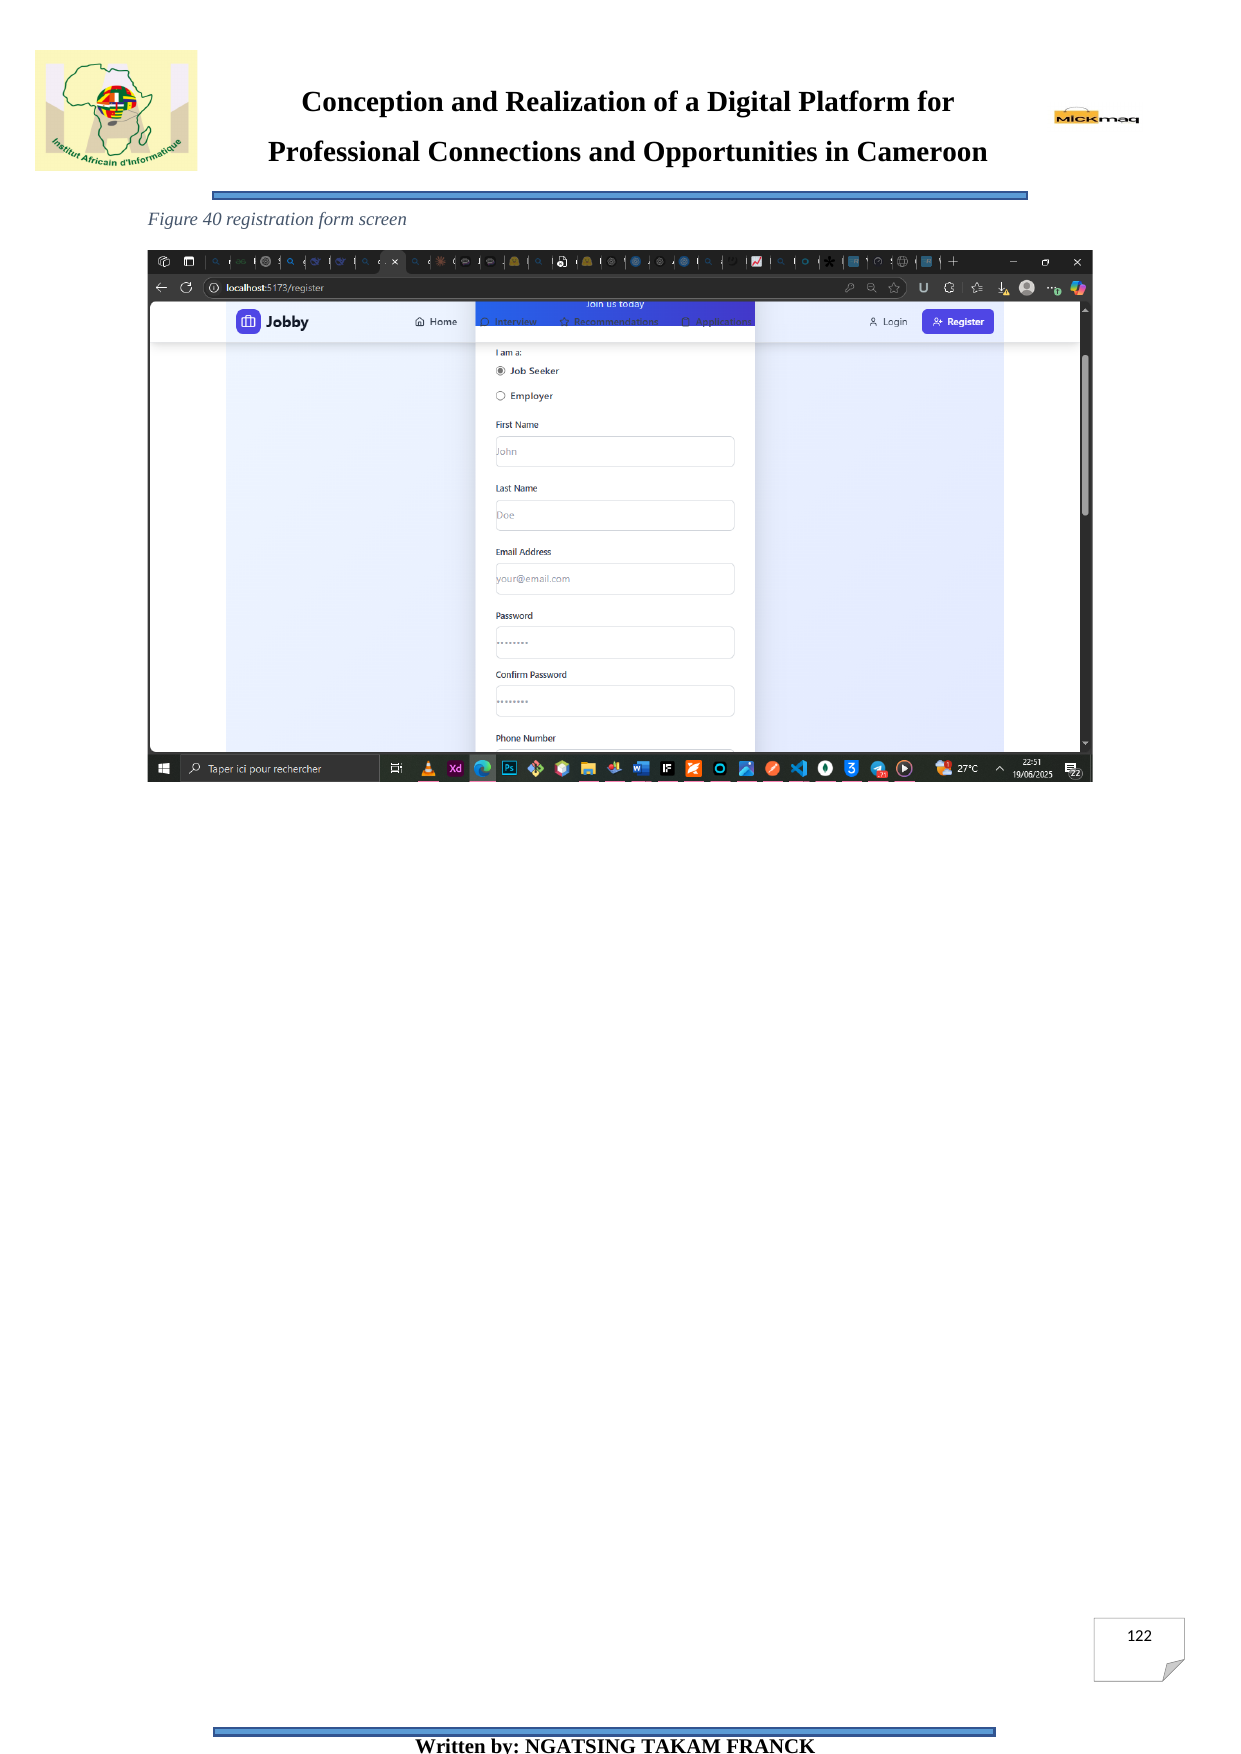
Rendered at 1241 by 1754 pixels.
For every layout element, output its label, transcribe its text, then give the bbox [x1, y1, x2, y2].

picture [1047, 102, 1143, 132]
picture [35, 50, 198, 171]
picture [147, 250, 1093, 782]
text Figure 40 registration form screen [148, 155, 1093, 229]
